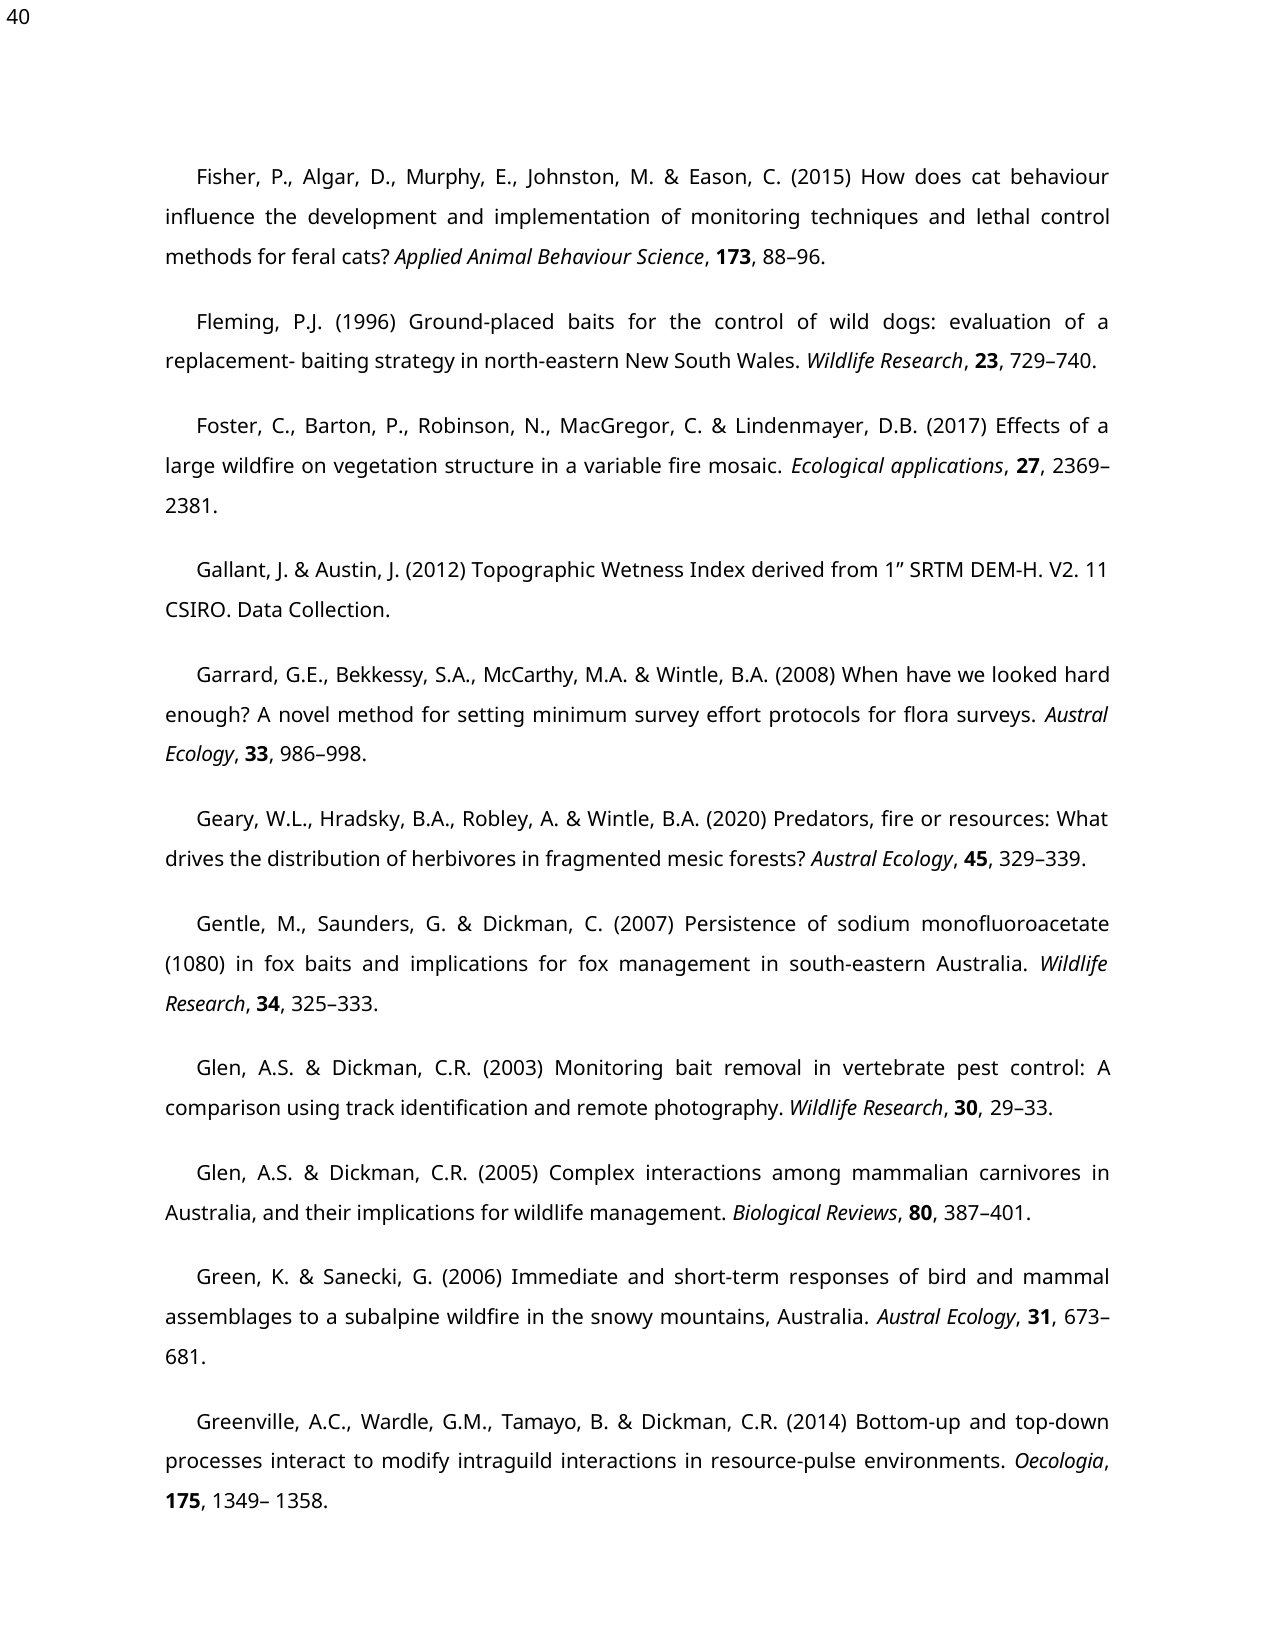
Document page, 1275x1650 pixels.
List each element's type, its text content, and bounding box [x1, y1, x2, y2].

text Gallant, J. & Austin, J. (2012) Topographic Wetness Index derived from 1” SRTM DEM-H. V2. 11 CSIRO. Data Collection. [165, 556, 1110, 624]
text Foster, C., Barton, P., Robinson, N., MacGregor, C. & Lindenmayer, D.B. (2017) Effects of a large wildfire on vegetation structure in a variable fire mosaic. Ecological applications, 27, 2369–2381. [165, 411, 1110, 519]
text Gentle, M., Saunders, G. & Dickman, C. (2007) Persistence of sodium monofluoroacetate (1080) in fox baits and implications for fox management in south-eastern Australia. Wildlife Research, 34, 325–333. [165, 909, 1110, 1017]
text Fleming, P.J. (1996) Ground-placed baits for the control of wild dogs: evaluation of a replacement- baiting strategy in north-eastern New South Wales. Wildlife Research, 23, 729–740. [165, 307, 1110, 375]
text Geary, W.L., Hradsky, B.A., Robley, A. & Wintle, B.A. (2020) Predators, fire or resources: What drives the distribution of herbivores in fragmented mesic forests? Austral Ecology, 45, 329–339. [165, 804, 1110, 873]
text Glen, A.S. & Dickman, C.R. (2003) Monitoring bait removal in vertebrate pest control: A comparison using track identification and remote photography. Wildlife Research, 30, 29–33. [165, 1053, 1110, 1122]
text Fisher, P., Algar, D., Murphy, E., Johnston, M. & Eason, C. (2015) How does cat behaviour influence the development and implementation of monitoring techniques and lethal control methods for feral cats? Applied Animal Behaviour Science, 173, 88–96. [165, 162, 1110, 270]
text Garrard, G.E., Bekkessy, S.A., McCarthy, M.A. & Wintle, B.A. (2008) When have we looked hard enough? A novel method for setting minimum survey effort protocols for flora surveys. Austral Ecology, 33, 986–998. [165, 660, 1110, 768]
text Green, K. & Sanecki, G. (2006) Immediate and short-term responses of bird and mammal assemblages to a subalpine wildfire in the snowy mountains, Australia. Austral Ecology, 31, 673–681. [165, 1262, 1110, 1371]
text Glen, A.S. & Dickman, C.R. (2005) Complex interactions among mammalian carnivores in Australia, and their implications for wildlife management. Biological Reviews, 80, 387–401. [165, 1158, 1110, 1226]
text Greenville, A.C., Wardle, G.M., Tamayo, B. & Dickman, C.R. (2014) Bottom-up and top-down processes interact to modify intraguild interactions in resource-pulse environments. Oecologia, 175, 1349– 1358. [165, 1407, 1110, 1515]
